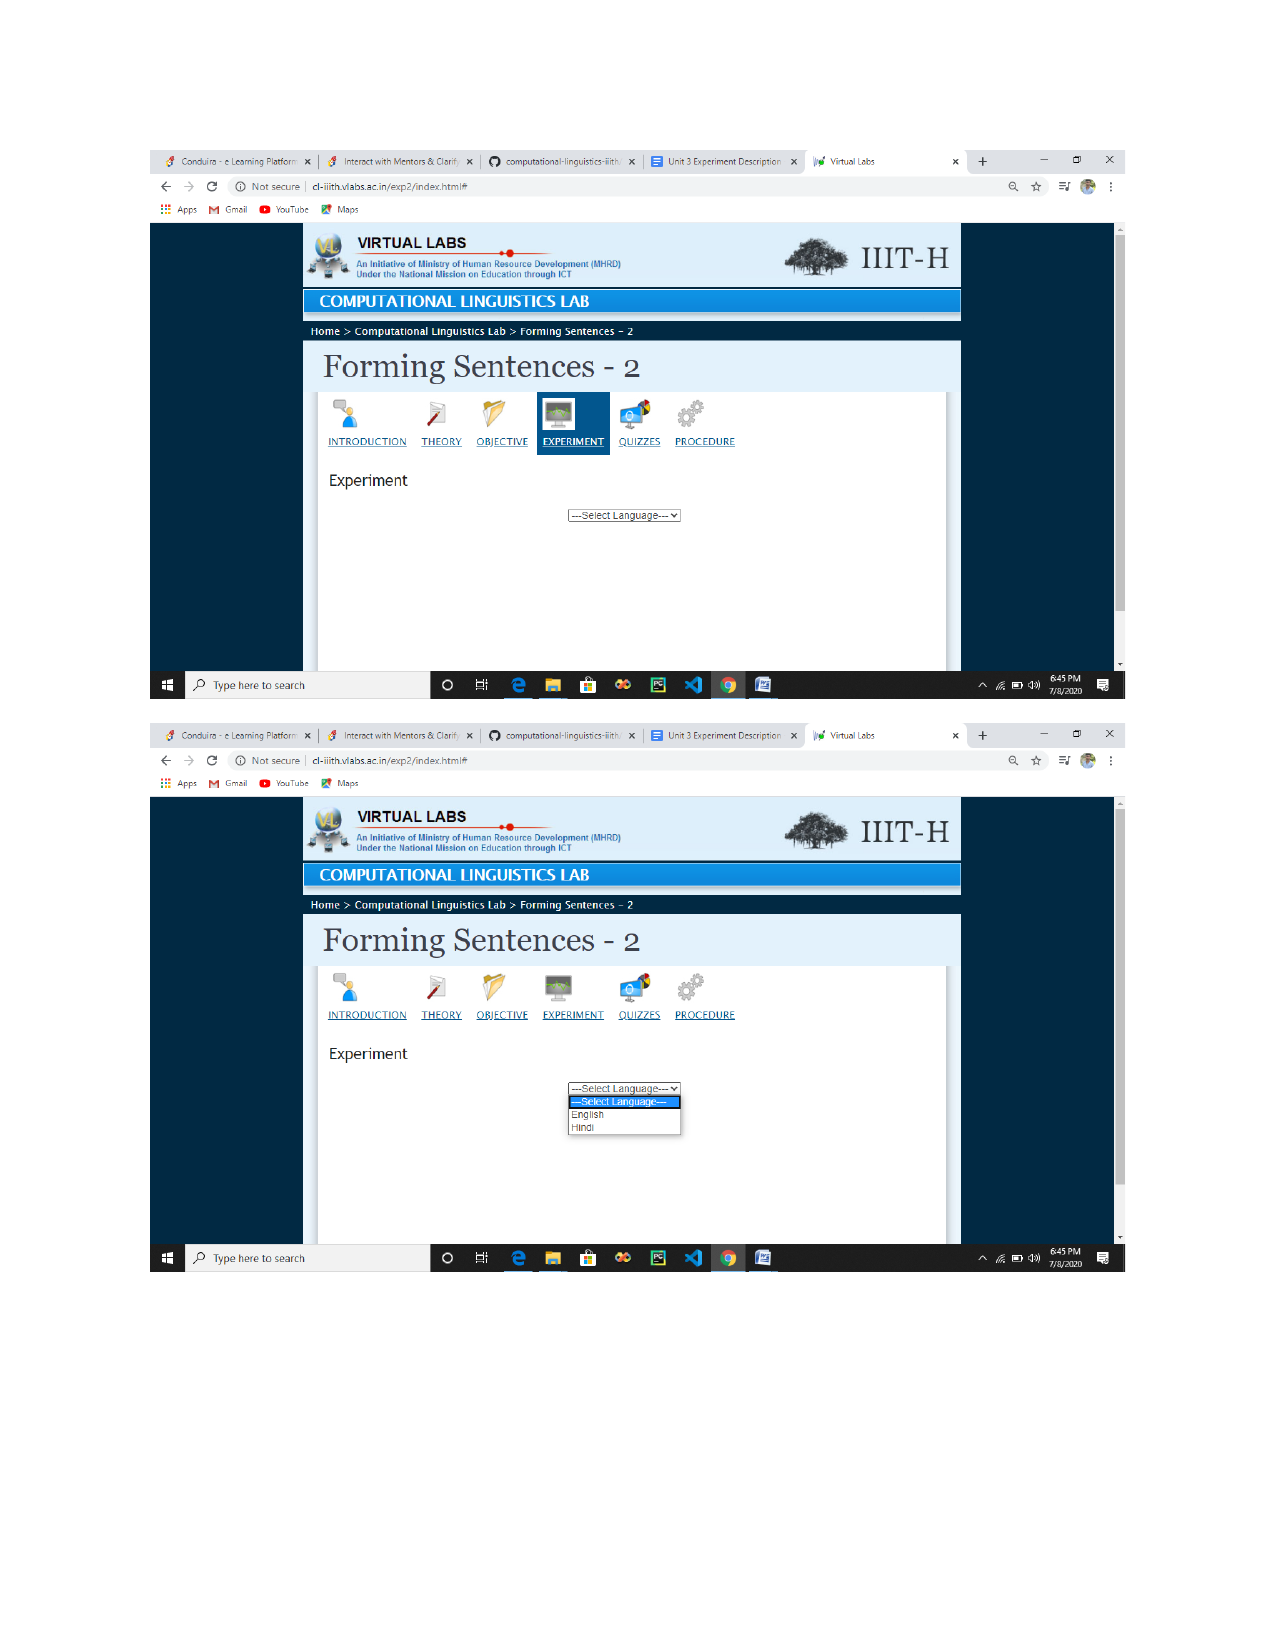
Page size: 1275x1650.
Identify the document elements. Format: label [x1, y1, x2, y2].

picture [150, 723, 1125, 1272]
picture [150, 150, 1125, 699]
